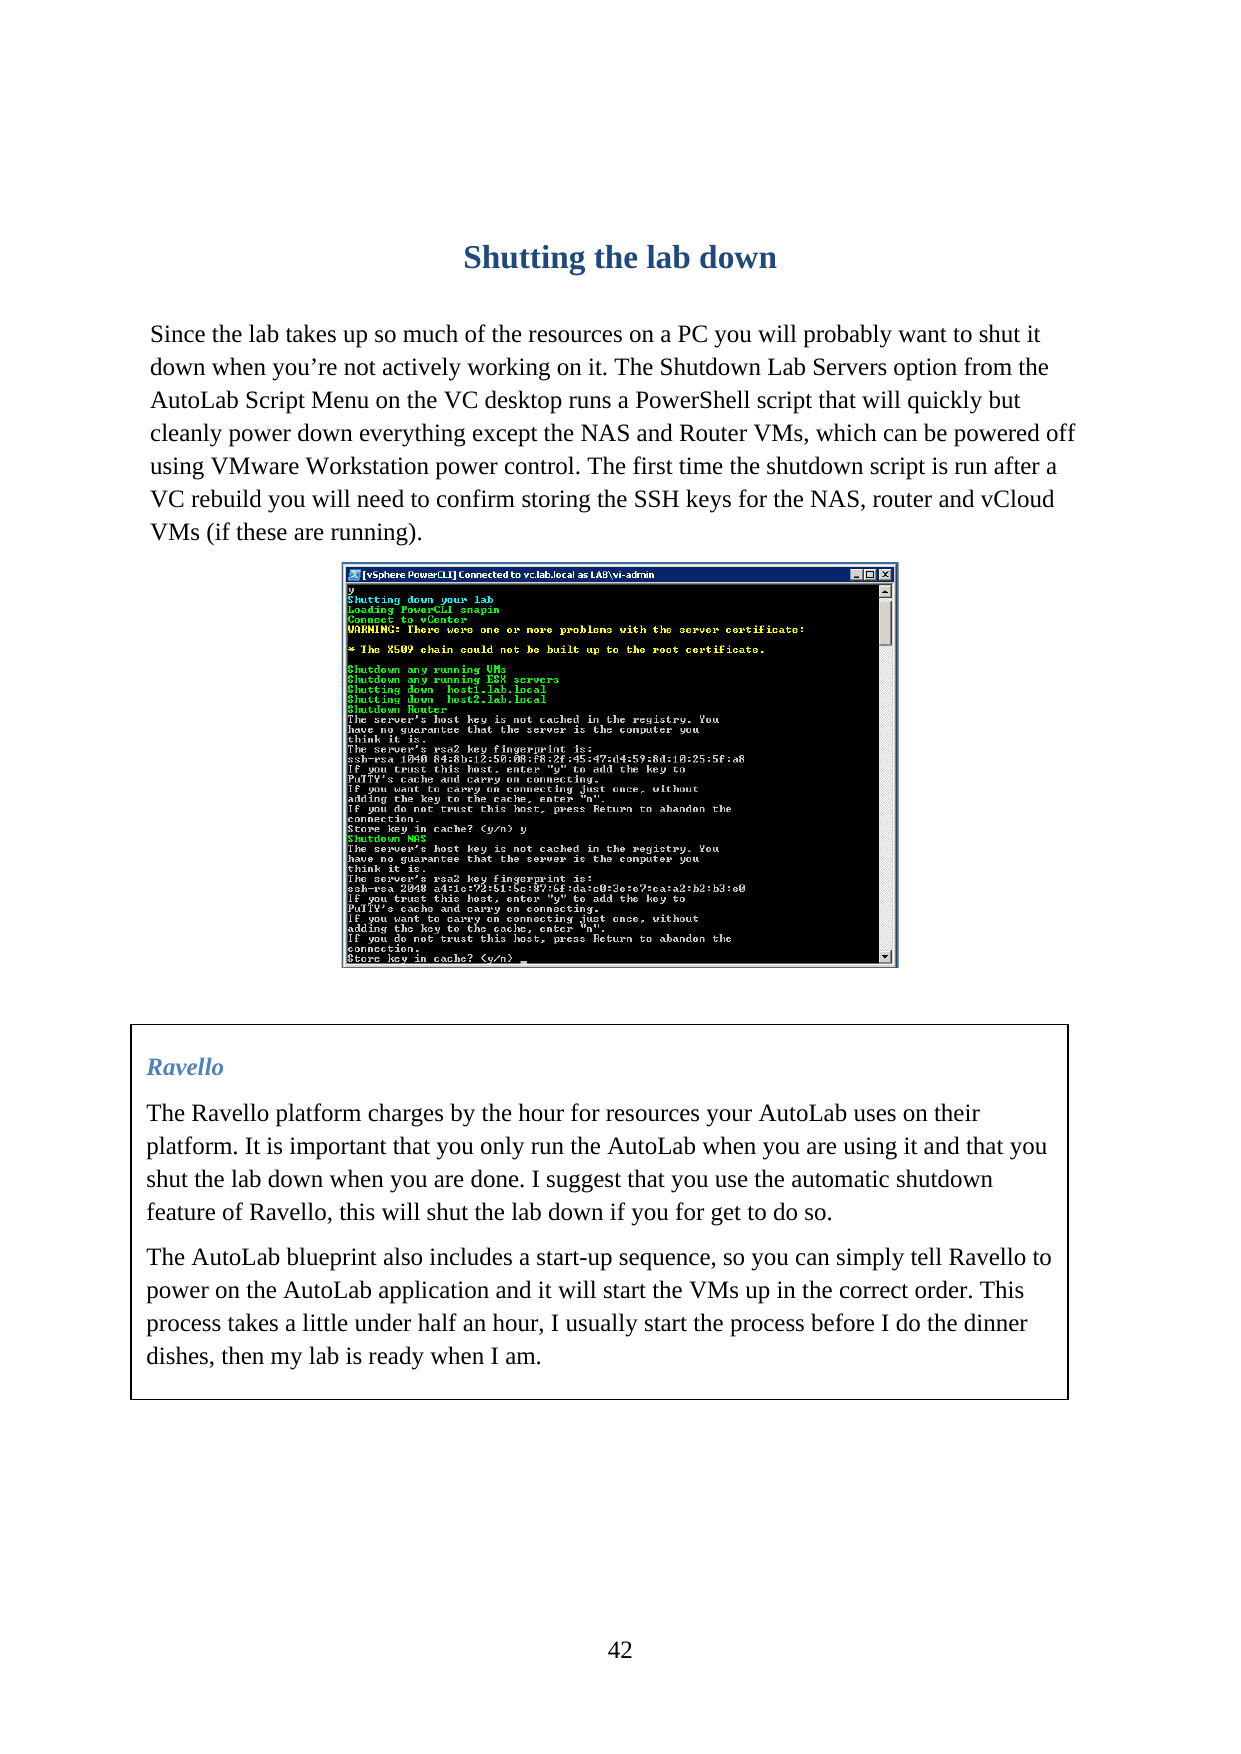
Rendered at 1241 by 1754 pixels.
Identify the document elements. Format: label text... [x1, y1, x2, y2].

subtitle Shutting the lab down [150, 237, 1090, 276]
picture [341, 562, 899, 968]
text Since the lab takes up so much of the resources on a PC you will probably want to shut it down when you’re not actively working on it. The Shutdown Lab Servers option from the AutoLab Script Menu on the VC desktop runs a PowerShell script that will quickly but cleanly power down everything except the NAS and Router VMs, which can be powered off using VMware Workstation power control. The first time the shutdown script is run after a VC rebuild you will need to confirm storing the SSH keys for the NAS, router and vCloud VMs (if these are running). [150, 319, 1090, 546]
